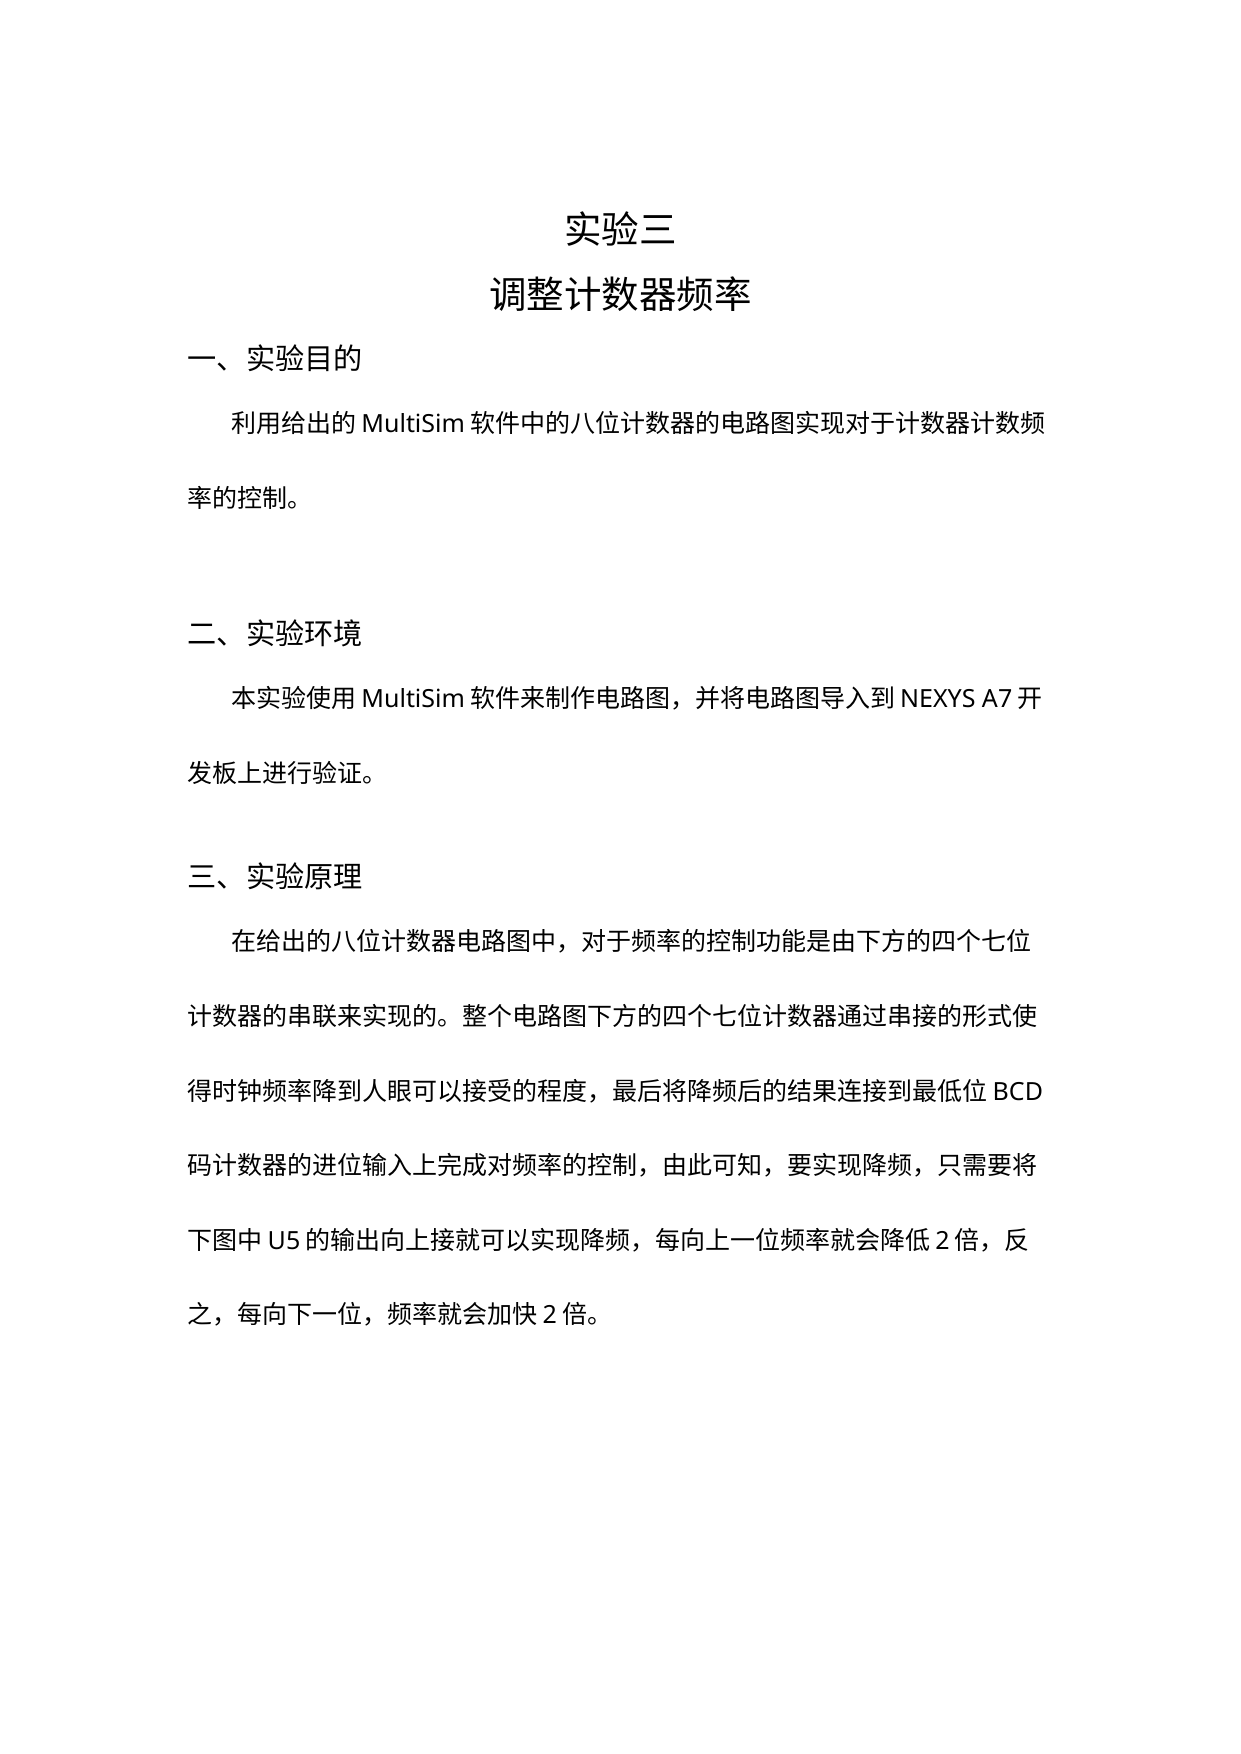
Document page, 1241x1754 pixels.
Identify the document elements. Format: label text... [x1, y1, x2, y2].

text 利用给出的MultiSim软件中的八位计数器的电路图实现对于计数器计数频率的控制。 [187, 389, 1053, 529]
text 二、实验环境 [187, 599, 1053, 664]
text 调整计数器频率 [187, 259, 1053, 324]
text 本实验使用MultiSim软件来制作电路图，并将电路图导入到NEXYS A7开发板上进行验证。 [187, 664, 1053, 804]
text 在给出的八位计数器电路图中，对于频率的控制功能是由下方的四个七位计数器的串联来实现的。整个电路图下方的四个七位计数器通过串接的形式使得时钟频率降到人眼可以接受的程度，最后将降频后的结果连接到最低位BCD码计数器的进位输入上完成对频率的控制，由此可知，要实现降频，只需要将下图中U5的输出向上接就可以实现降频，每向上一位频率就会降低2倍，反之，每向下一位，频率就会加快2倍。 [187, 907, 1053, 1346]
text 一、实验目的 [187, 324, 1053, 389]
text 实验三 [187, 194, 1053, 259]
text 三、实验原理 [187, 842, 1053, 907]
